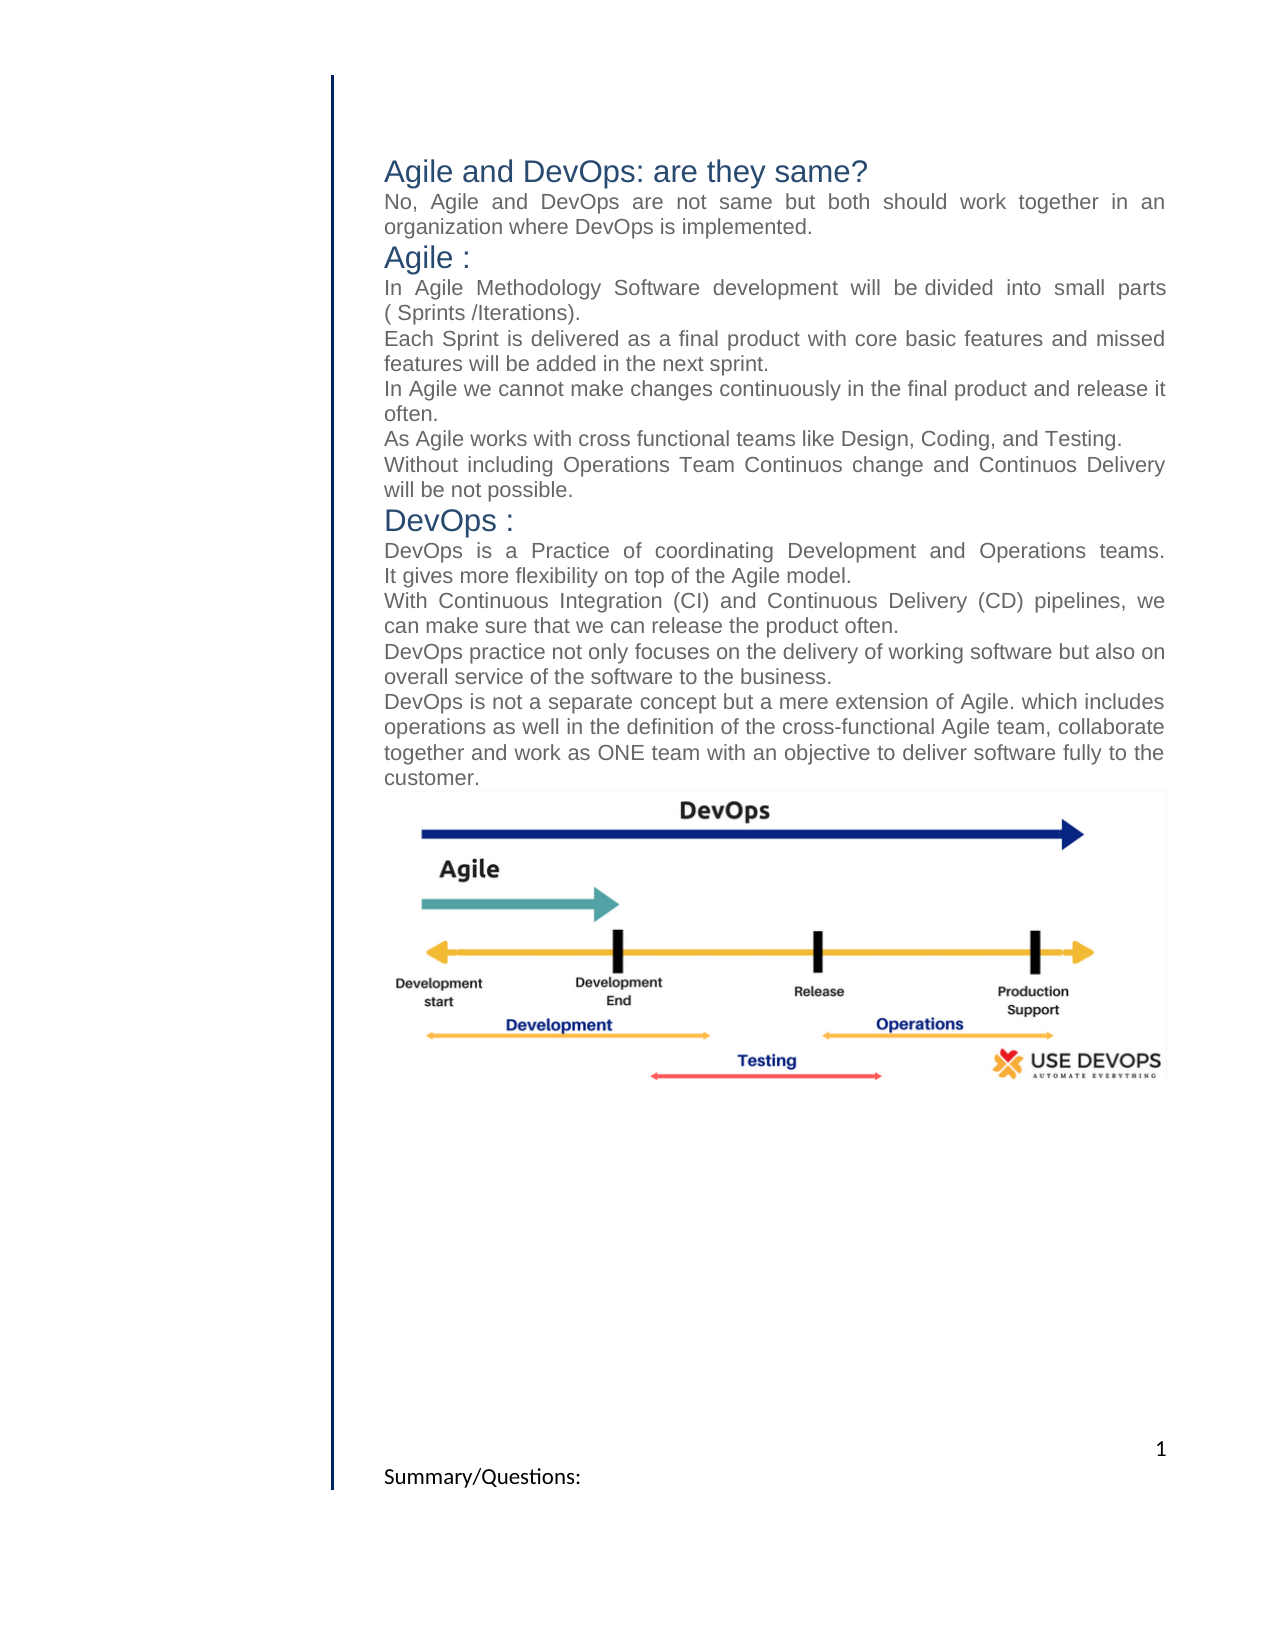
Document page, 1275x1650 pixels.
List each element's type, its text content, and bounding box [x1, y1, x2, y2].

text No, Agile and DevOps are not same but both should work together in an organization where DevOps is implemented. [384, 189, 1167, 239]
text DevOps is not a separate concept but a mere extension of Agile. which includes operations as well in the definition of the cross-functional Agile team, collaborate together and work as ONE team with an objective to deliver software fully to the customer. [384, 689, 1167, 790]
text In Agile Methodology Software development will be divided into small parts ( Sprints /Iterations). [384, 275, 1167, 325]
text Each Sprint is delivered as a final product with core basic features and missed features will be added in the next sprint. [384, 325, 1167, 376]
text With Continuous Integration (CI) and Continuous Delivery (CD) pipelines, we can make sure that we can release the product often. [384, 588, 1167, 639]
text DevOps : [384, 502, 1167, 538]
text Without including Operations Team Continuos change and Continuos Delivery will be not possible. [384, 451, 1167, 502]
picture [383, 790, 1167, 1081]
text Agile and DevOps: are they same? [384, 153, 1167, 189]
text DevOps is a Practice of coordinating Development and Operations teams. It gives more flexibility on top of the Agile model. [384, 538, 1167, 588]
text In Agile we cannot make changes continuously in the final product and release it often. [384, 376, 1167, 426]
text Agile : [384, 239, 1167, 275]
text DevOps practice not only focuses on the delivery of working software but also on overall service of the software to the business. [384, 639, 1167, 689]
text As Agile works with cross functional teams like Design, Coding, and Testing. [384, 426, 1167, 451]
